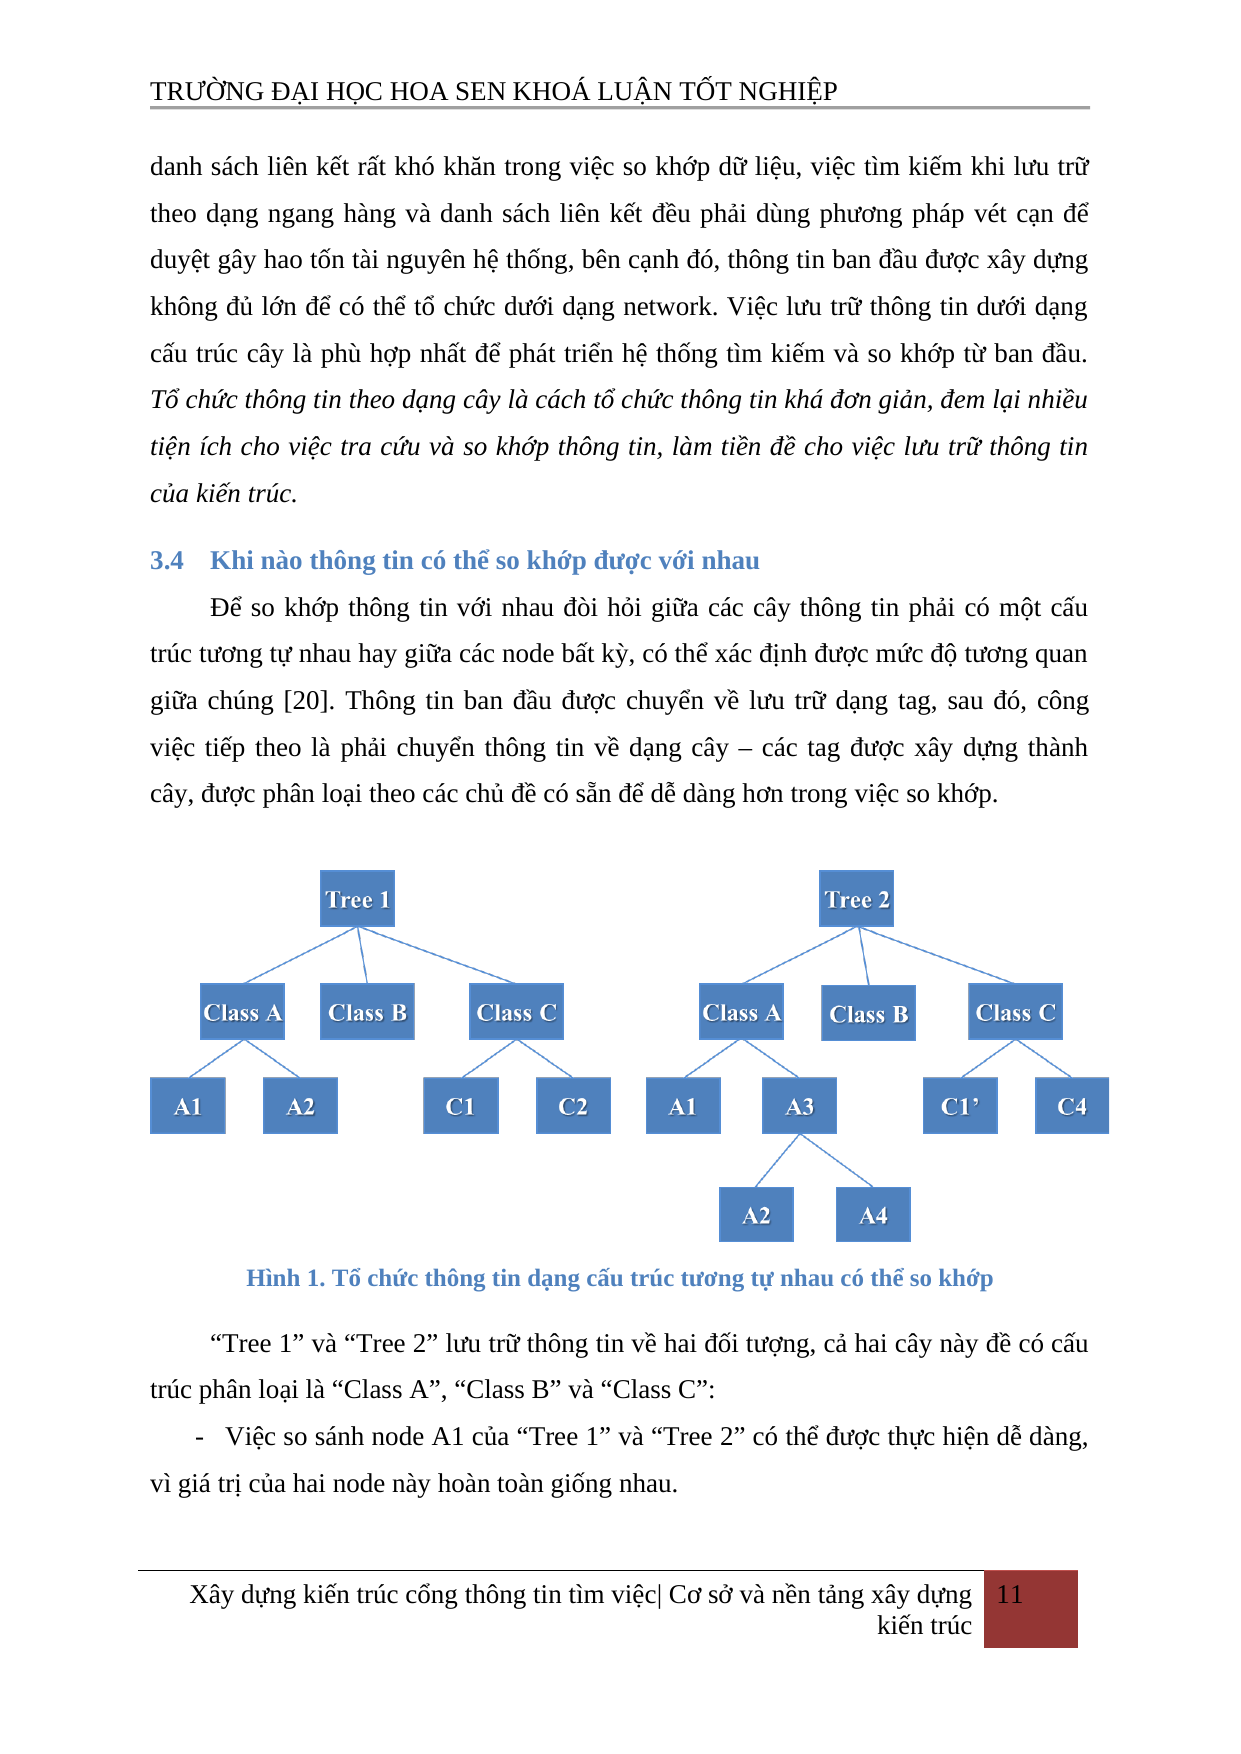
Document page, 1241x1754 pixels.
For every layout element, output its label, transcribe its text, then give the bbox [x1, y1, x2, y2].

text Để so khớp thông tin với nhau đòi hỏi giữa các cây thông tin phải có một cấu trúc tương tự nhau hay giữa các node bất kỳ, có thể xác định được mức độ tương quan giữa chúng [20]. Thông tin ban đầu được chuyển về lưu trữ dạng tag, sau đó, công việc tiếp theo là phải chuyển thông tin về dạng cây – các tag được xây dựng thành cây, được phân loại theo các chủ đề có sẵn để dễ dàng hơn trong việc so khớp. [150, 591, 1090, 809]
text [150, 150, 1090, 508]
text Hình 1. Tổ chức thông tin dạng cấu trúc tương tự nhau có thể so khớp [150, 1263, 1090, 1292]
picture [150, 870, 1110, 1248]
list Việc so sánh node A1 của “Tree 1” và “Tree 2” có thể được thực hiện dễ dàng, vì giá trị của hai node này hoàn toàn giống nhau. [150, 1420, 1090, 1498]
subtitle Khi nào thông tin có thể so khớp được với nhau [150, 544, 1090, 575]
text “Tree 1” và “Tree 2” lưu trữ thông tin về hai đối tượng, cả hai cây này đề có cấu trúc phân loại là “Class A”, “Class B” và “Class C”: [150, 1327, 1090, 1405]
